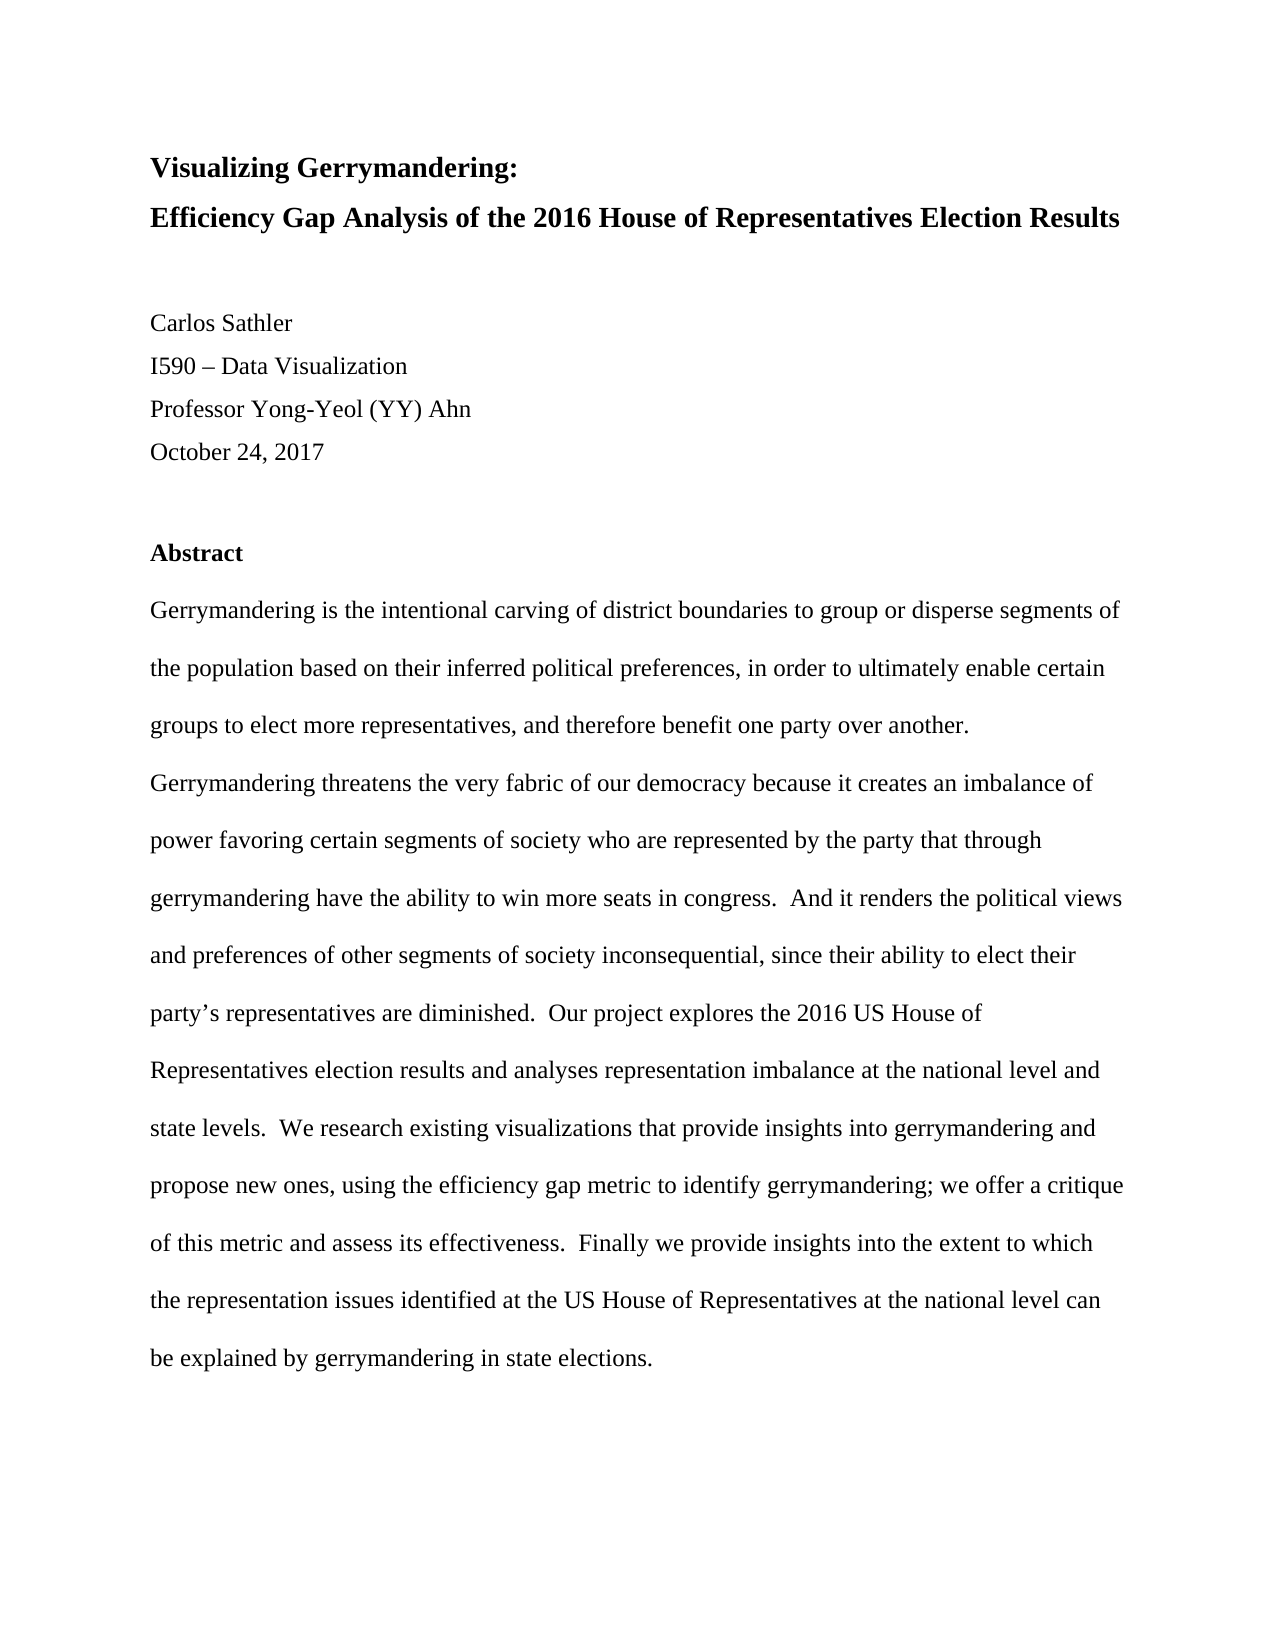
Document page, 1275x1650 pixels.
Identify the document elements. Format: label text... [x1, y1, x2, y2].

title Efficiency Gap Analysis of the 2016 House of Representatives Election Results [150, 200, 1125, 234]
title Carlos Sathler [150, 308, 1125, 337]
title I590 – Data Visualization [150, 351, 1125, 380]
text Abstract [150, 538, 1125, 567]
title Visualizing Gerrymandering: [150, 150, 1125, 183]
text Gerrymandering is the intentional carving of district boundaries to group or disperse segments of the population based on their inferred political preferences, in order to ultimately enable certain groups to elect more representatives, and therefore benefit one party over another. Gerrymandering threatens the very fabric of our democracy because it creates an imbalance of power favoring certain segments of society who are represented by the party that through gerrymandering have the ability to win more seats in congress. And it renders the political views and preferences of other segments of society inconsequential, since their ability to elect their party’s representatives are diminished. Our project explores the 2016 US House of Representatives election results and analyses representation imbalance at the national level and state levels. We research existing visualizations that provide insights into gerrymandering and propose new ones, using the efficiency gap metric to identify gerrymandering; we offer a critique of this metric and assess its effectiveness. Finally we provide insights into the extent to which the representation issues identified at the US House of Representatives at the national level can be explained by gerrymandering in state elections. [150, 596, 1125, 1372]
title Professor Yong-Yeol (YY) Ahn [150, 394, 1125, 423]
title October 24, 2017 [150, 437, 1125, 466]
